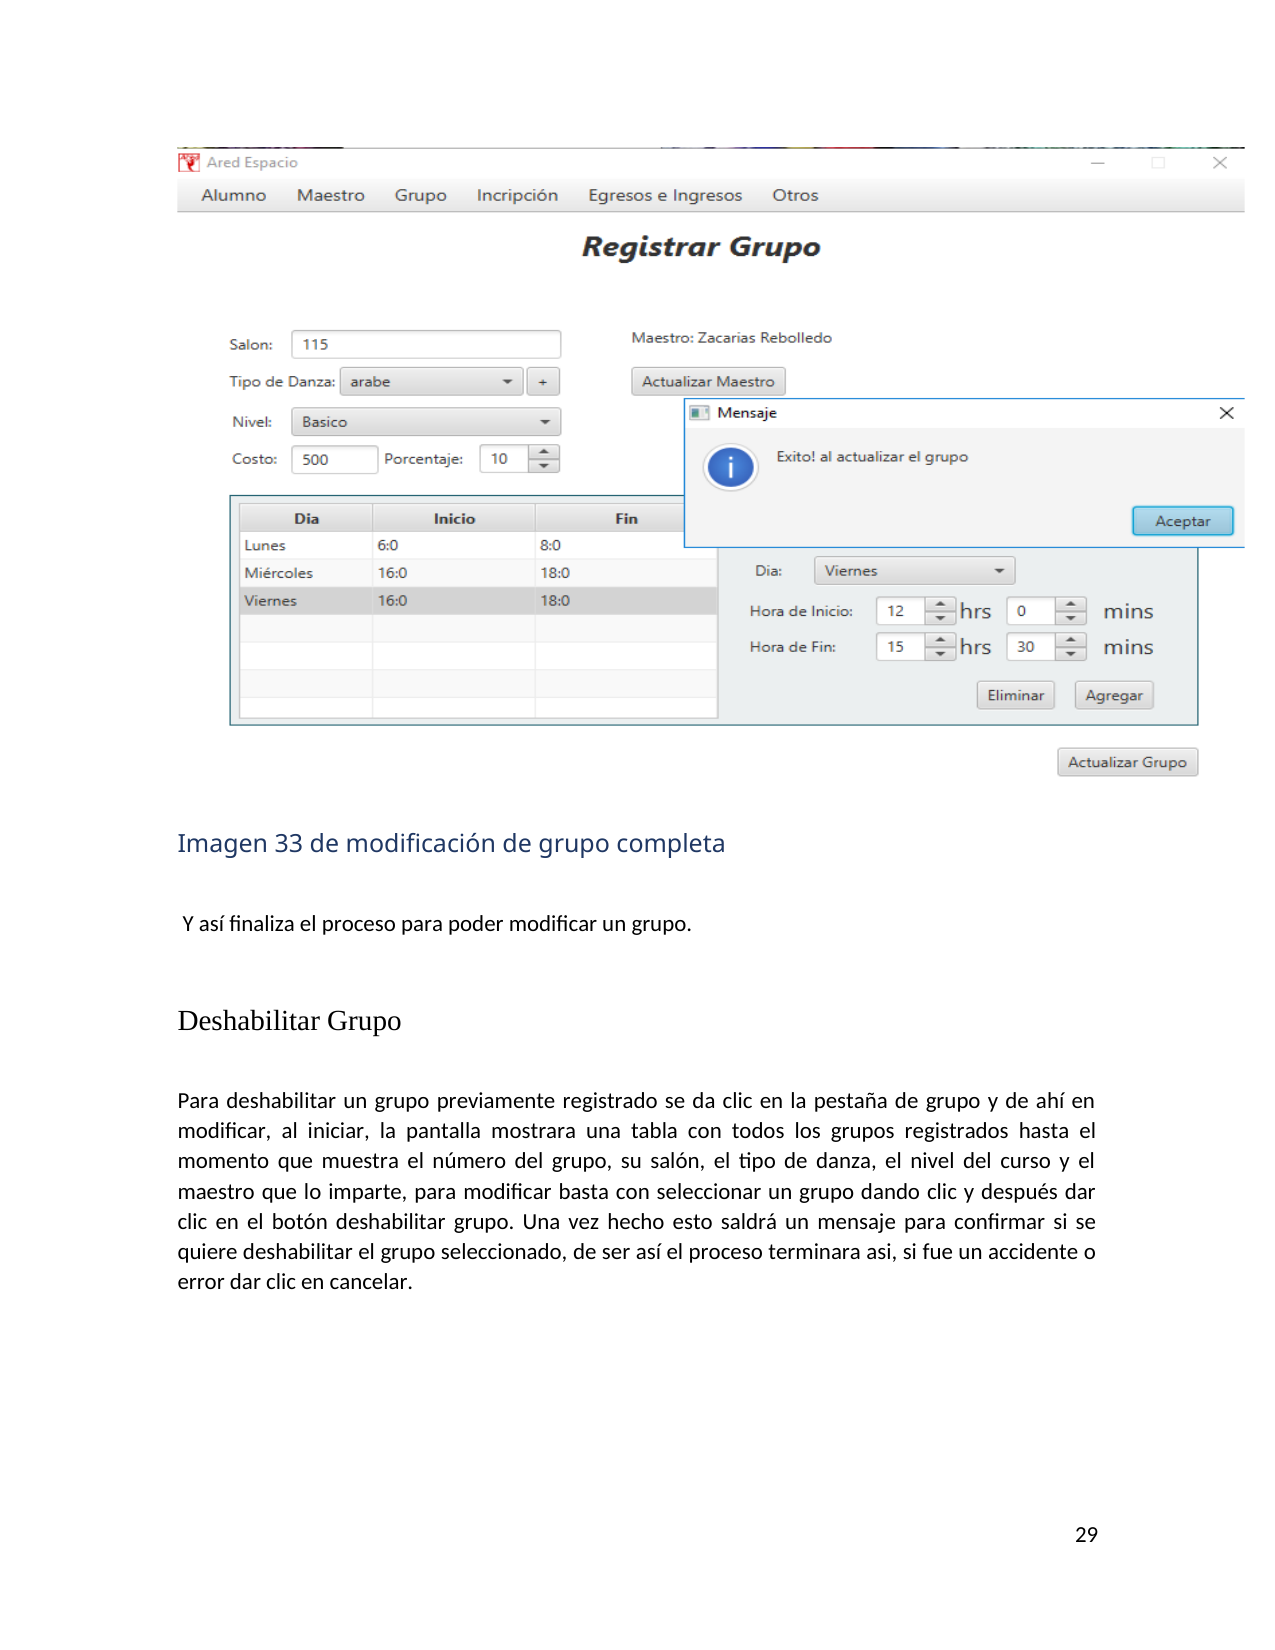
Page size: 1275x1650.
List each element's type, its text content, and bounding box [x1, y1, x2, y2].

subtitle Imagen 33 de modificación de grupo completa [177, 826, 1098, 860]
text Para deshabilitar un grupo previamente registrado se da clic en la pestaña de grupo y de ahí en modificar, al iniciar, la pantalla mostrara una tabla con todos los grupos registrados hasta el momento que muestra el número del grupo, su salón, el tipo de danza, el nivel del curso y el maestro que lo imparte, para modificar basta con seleccionar un grupo dando clic y después dar clic en el botón deshabilitar grupo. Una vez hecho esto saldrá un mensaje para confirmar si se quiere deshabilitar el grupo seleccionado, de ser así el proceso terminara asi, si fue un accidente o error dar clic en cancelar. [177, 1086, 1098, 1295]
picture [177, 147, 1245, 807]
subtitle Deshabilitar Grupo [177, 1003, 1098, 1037]
text Y así finaliza el proceso para poder modificar un grupo. [177, 909, 1098, 937]
